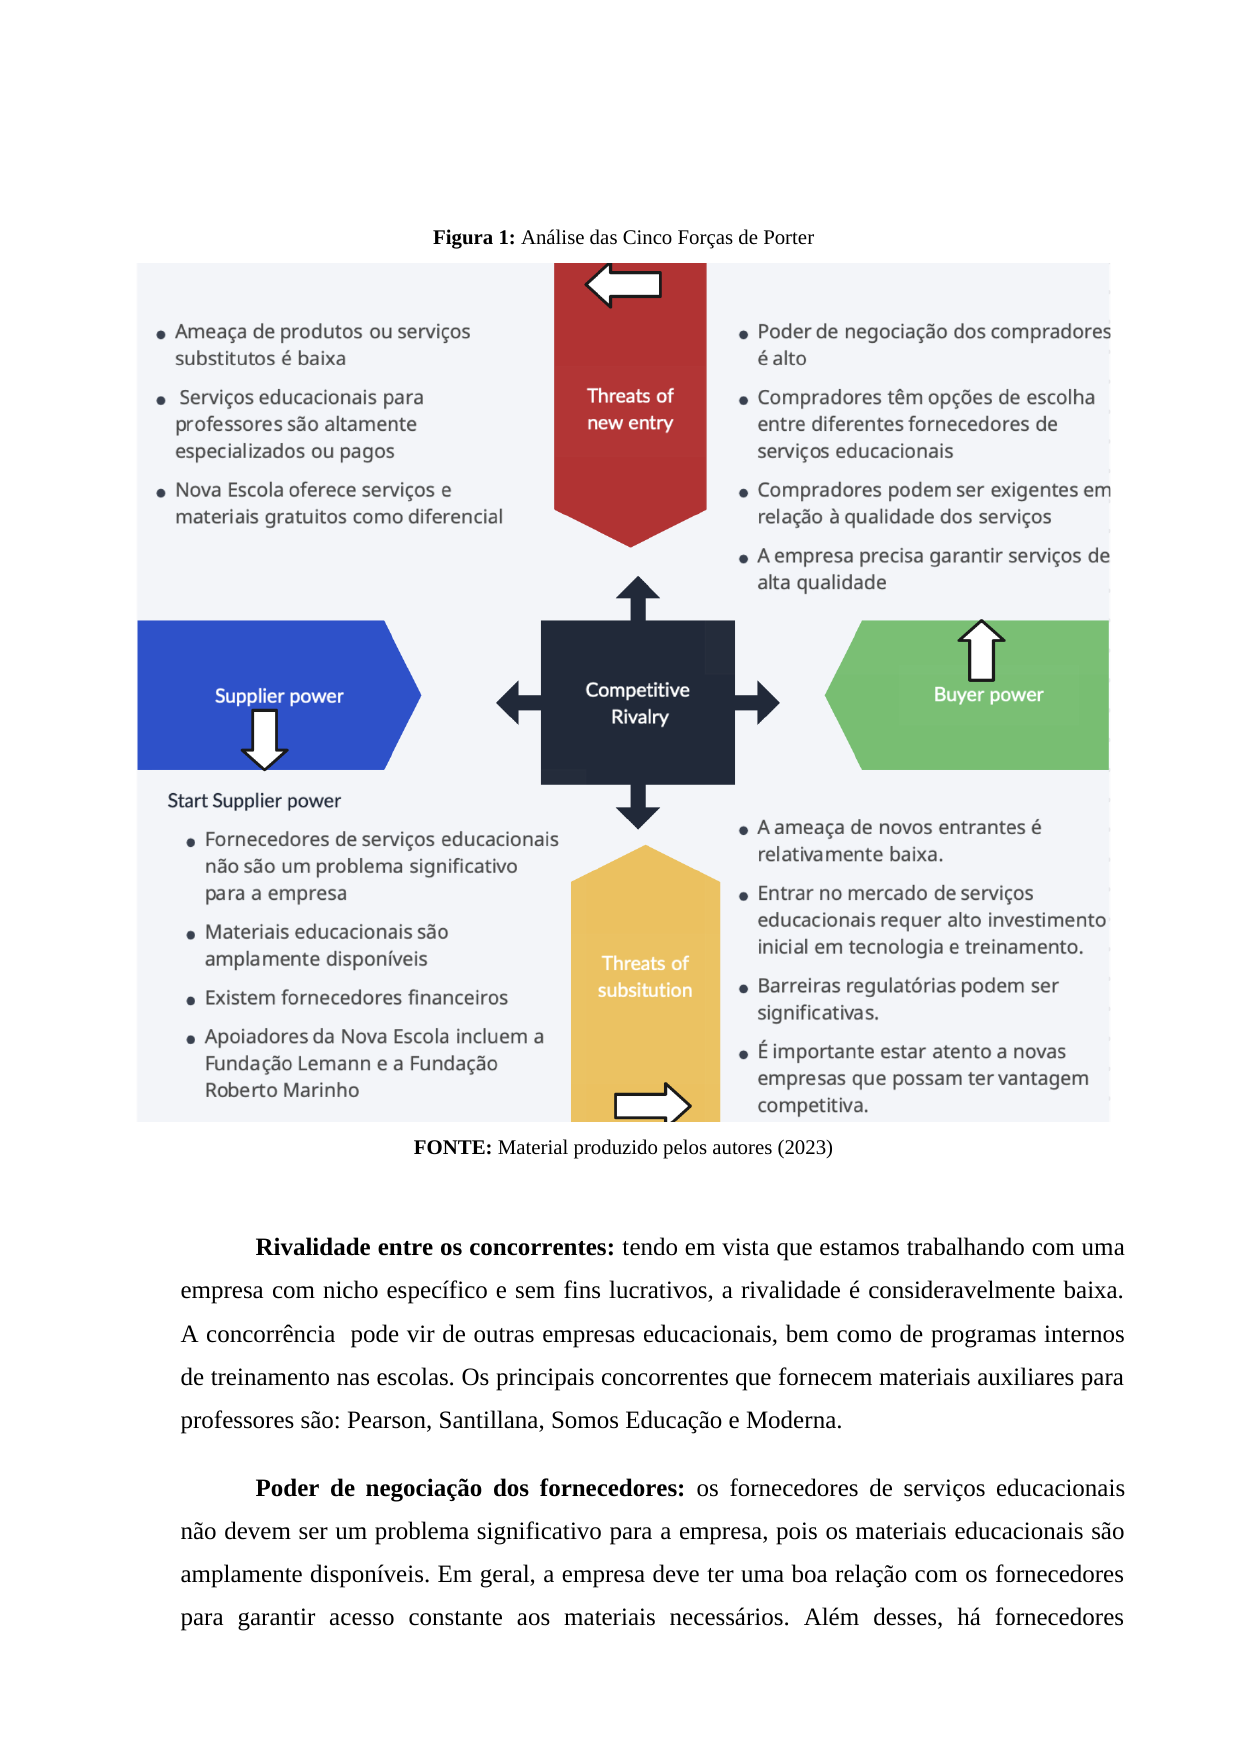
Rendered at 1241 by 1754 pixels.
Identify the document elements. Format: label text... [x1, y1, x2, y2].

text Rivalidade entre os concorrentes: tendo em vista que estamos trabalhando com uma empresa com nicho específico e sem fins lucrativos, a rivalidade é consideravelmente baixa. A concorrência pode vir de outras empresas educacionais, bem como de programas internos de treinamento nas escolas. Os principais concorrentes que fornecem materiais auxiliares para professores são: Pearson, Santillana, Somos Educação e Moderna. [180, 1232, 1125, 1434]
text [180, 1473, 1125, 1631]
picture [136, 263, 1111, 1122]
text FONTE: Material produzido pelos autores (2023) [121, 1135, 1125, 1159]
